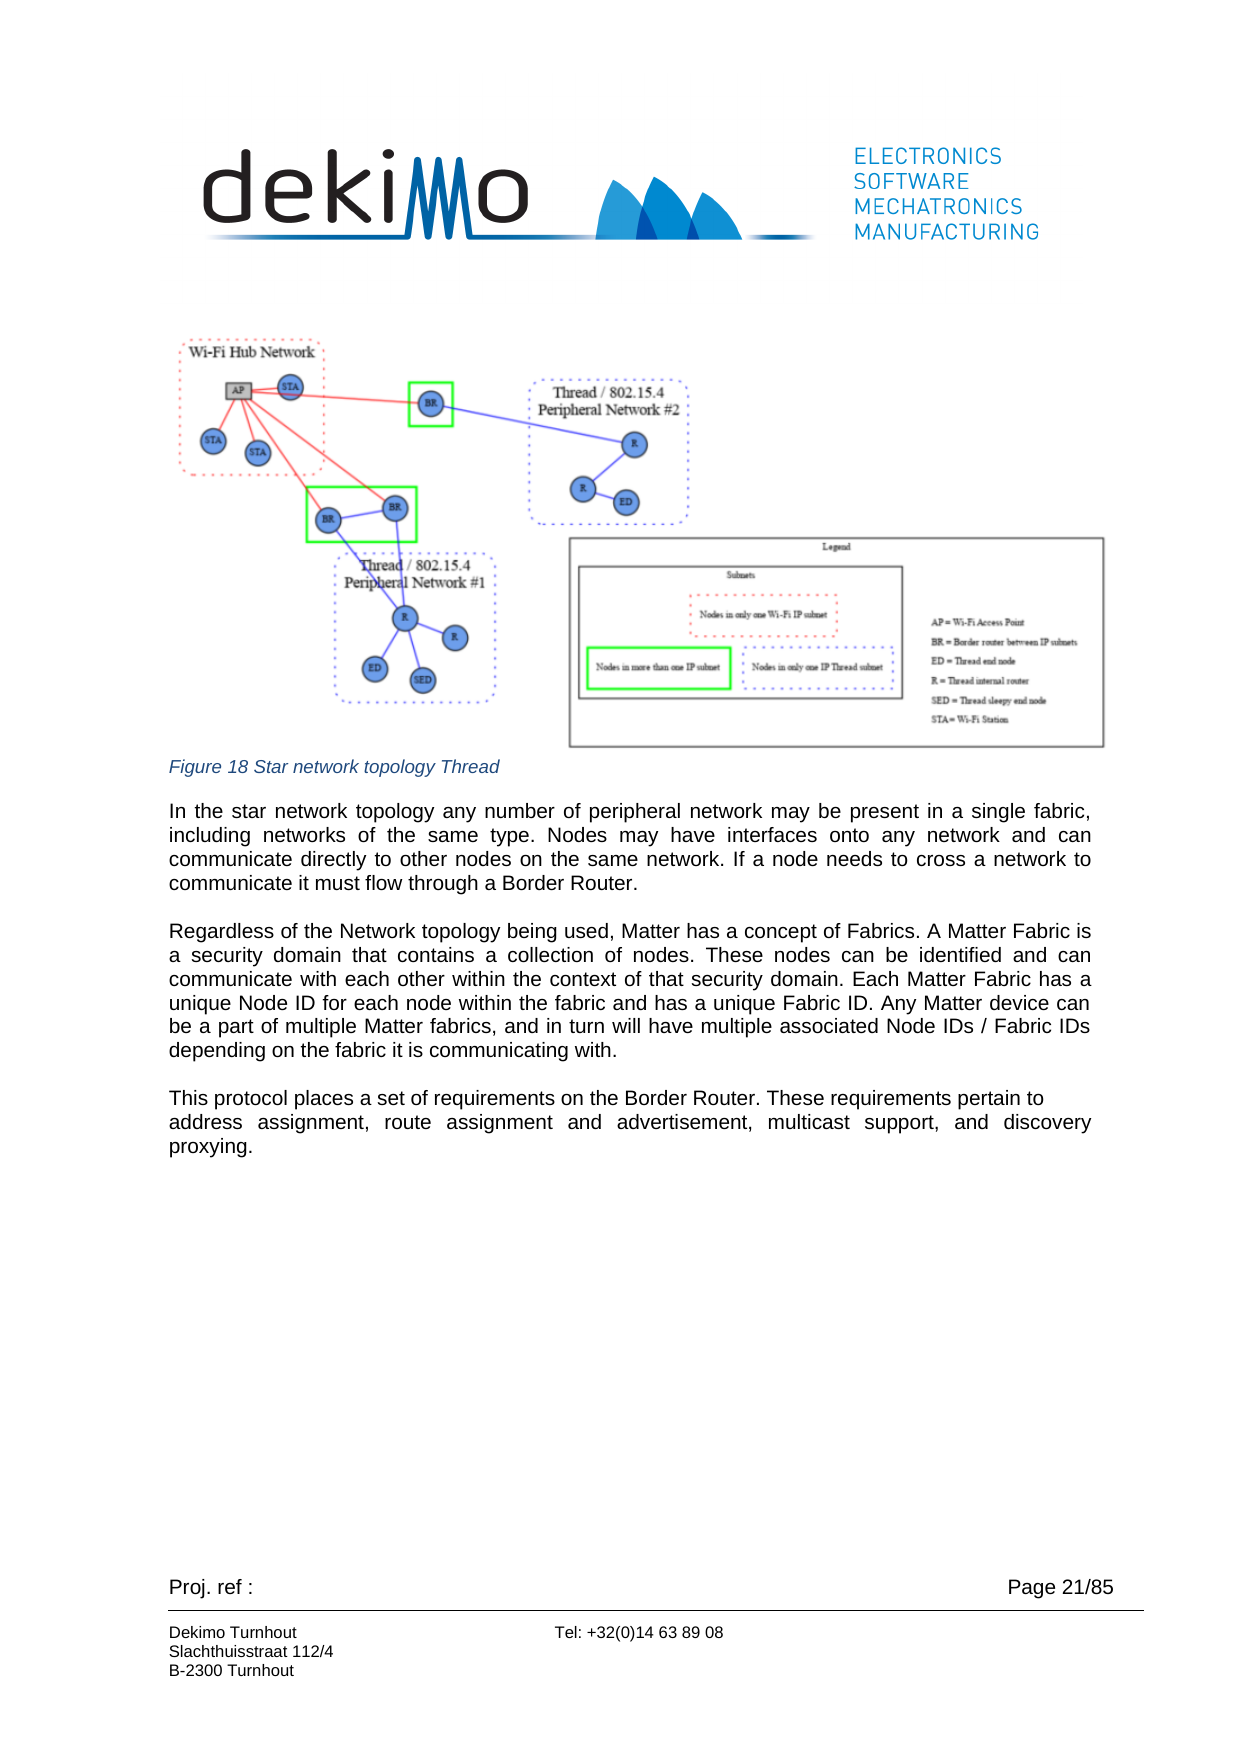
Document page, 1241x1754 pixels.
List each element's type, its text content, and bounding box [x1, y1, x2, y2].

text In the star network topology any number of peripheral network may be present in a single fabric, including networks of the same type. Nodes may have interfaces onto any network and can communicate directly to other nodes on the same network. If a node needs to cross a network to communicate it must flow through a Border Router. [169, 799, 1093, 894]
picture [168, 327, 1110, 757]
text address assignment, route assignment and advertisement, multicast support, and discovery proxying. [169, 1110, 1093, 1158]
text Figure 18 Star network topology Thread [169, 757, 1093, 778]
text This protocol places a set of requirements on the Border Router. These requirements pertain to [169, 1086, 1093, 1110]
text Regardless of the Network topology being used, Matter has a concept of Fabrics. A Matter Fabric is a security domain that contains a collection of nodes. These nodes can be identified and can communicate with each other within the context of that security domain. Each Matter Fabric has a unique Node ID for each node within the fabric and has a unique Fabric ID. Any Matter device can be a part of multiple Matter fabrics, and in turn will have multiple associated Node IDs / Fabric IDs depending on the fabric it is communicating with. [169, 918, 1093, 1062]
picture [159, 73, 1083, 304]
